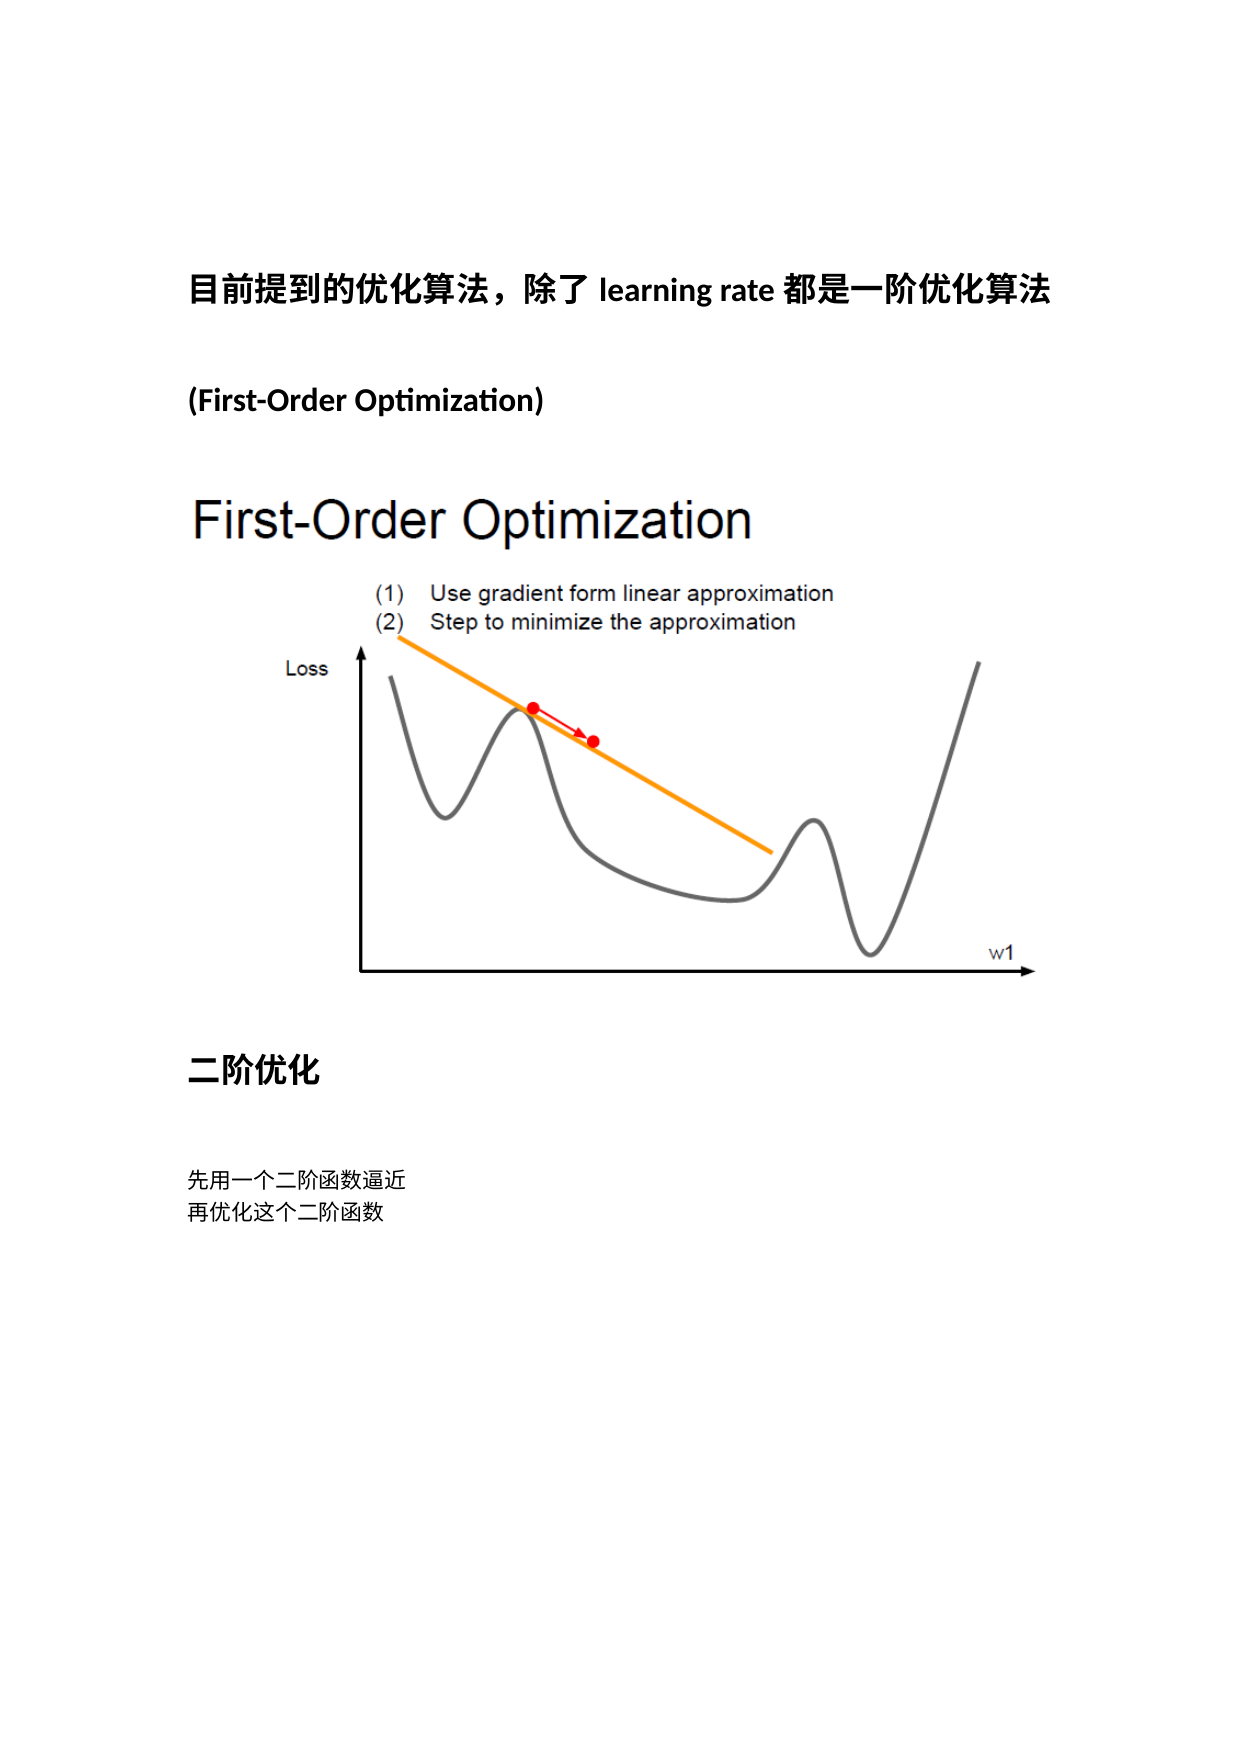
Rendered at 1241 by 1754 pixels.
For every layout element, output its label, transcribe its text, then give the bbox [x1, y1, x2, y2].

subtitle 二阶优化 [187, 1035, 1053, 1100]
picture [187, 488, 1053, 984]
text 先用一个二阶函数逼近 [187, 1162, 1053, 1195]
subtitle 目前提到的优化算法，除了learning rate 都是一阶优化算法(First-Order Optimization) [187, 254, 1053, 431]
text 再优化这个二阶函数 [187, 1195, 1053, 1227]
